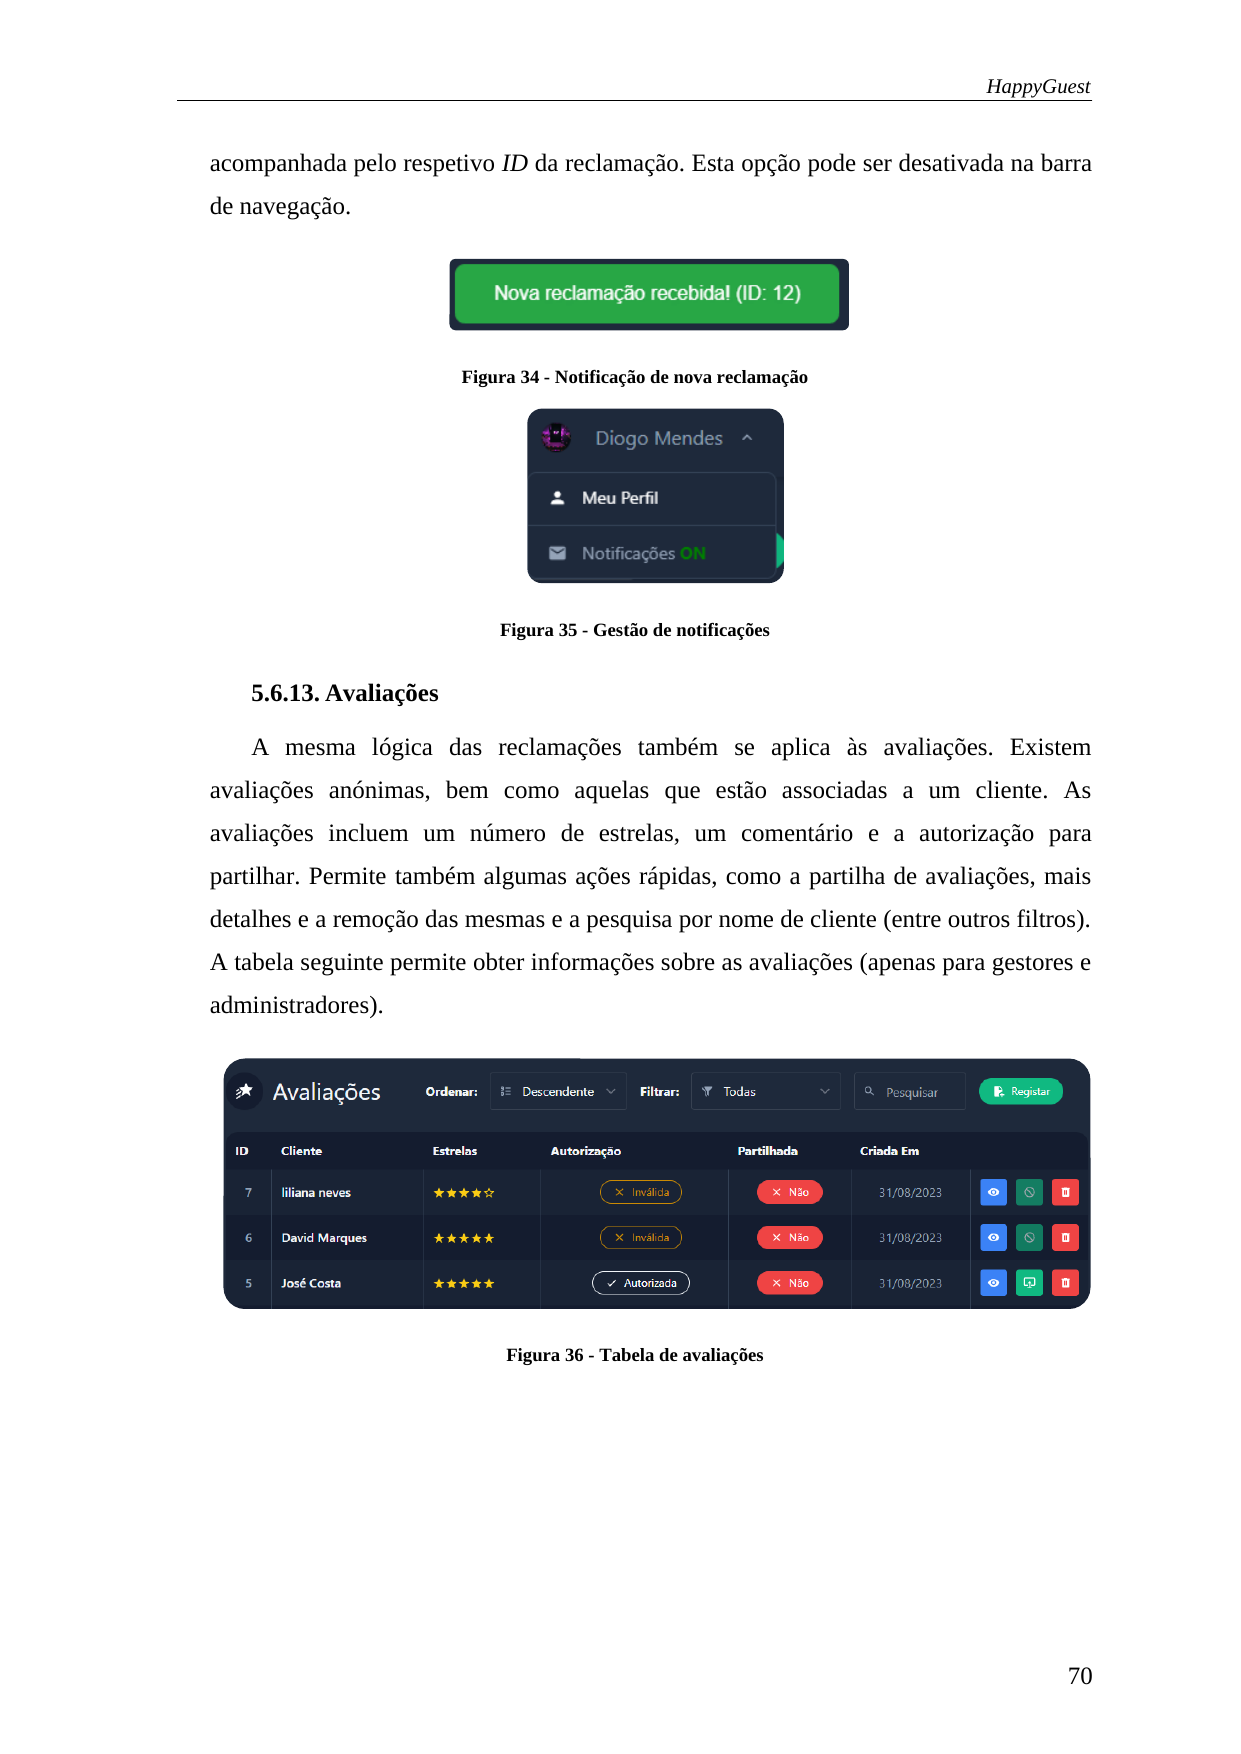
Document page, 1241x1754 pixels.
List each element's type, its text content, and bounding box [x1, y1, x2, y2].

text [209, 148, 1092, 219]
picture [223, 1058, 1091, 1309]
text A mesma lógica das reclamações também se aplica às avaliações. Existem avaliações anónimas, bem como aquelas que estão associadas a um cliente. As avaliações incluem um número de estrelas, um comentário e a autorização para partilhar. Permite também algumas ações rápidas, como a partilha de avaliações, mais detalhes e a remoção das mesmas e a pesquisa por nome de cliente (entre outros filtros). A tabela seguinte permite obter informações sobre as avaliações (apenas para gestores e administradores). [209, 732, 1092, 1019]
picture [527, 408, 784, 584]
subtitle Avaliações [251, 678, 1092, 707]
picture [449, 258, 849, 331]
